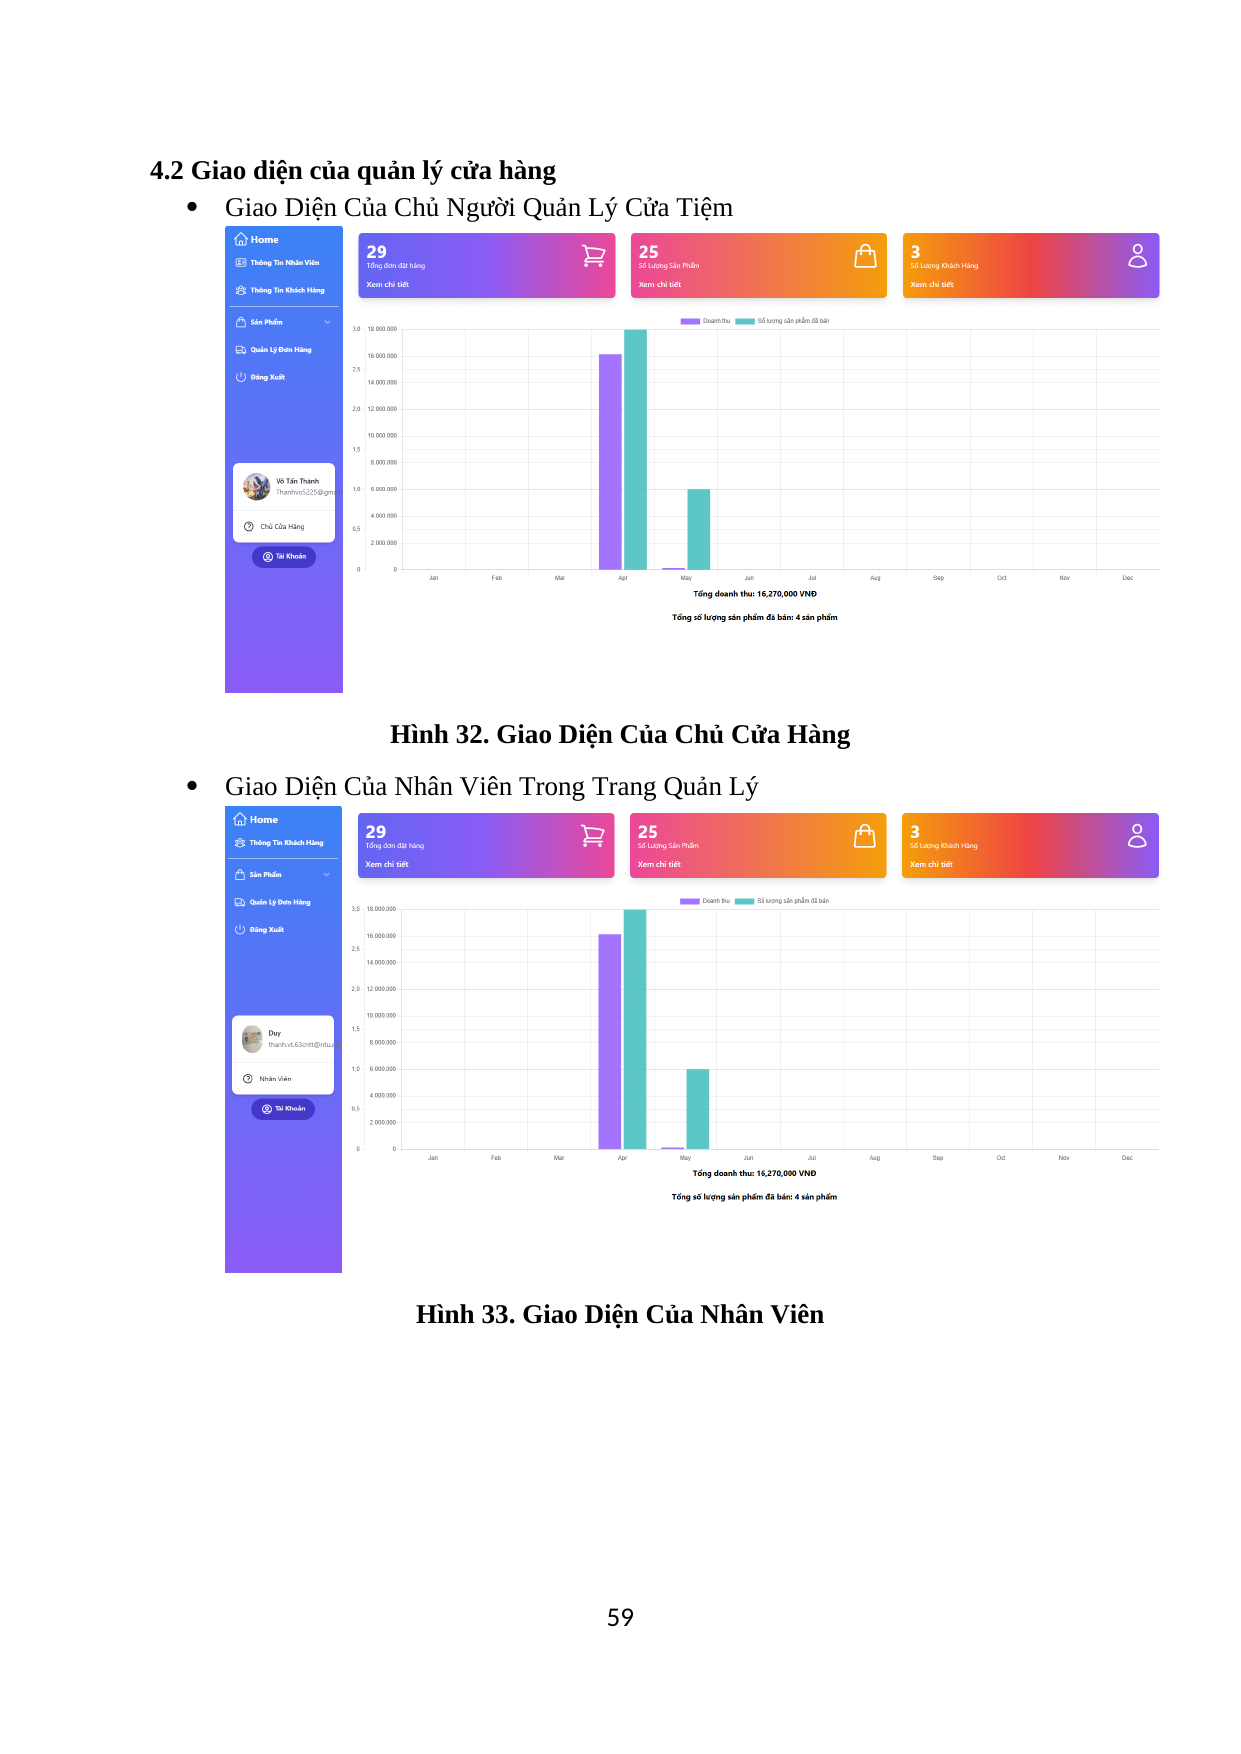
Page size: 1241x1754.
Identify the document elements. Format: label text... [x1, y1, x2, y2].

picture [225, 806, 1166, 1273]
text Hình 33. Giao Diện Của Nhân Viên [150, 1298, 1090, 1329]
picture [225, 226, 1166, 693]
text Hình 32. Giao Diện Của Chủ Cửa Hàng [150, 718, 1090, 749]
list Giao Diện Của Nhân Viên Trong Trang Quản Lý [187, 770, 1090, 802]
subtitle 4.2 Giao diện của quản lý cửa hàng [150, 154, 1090, 185]
